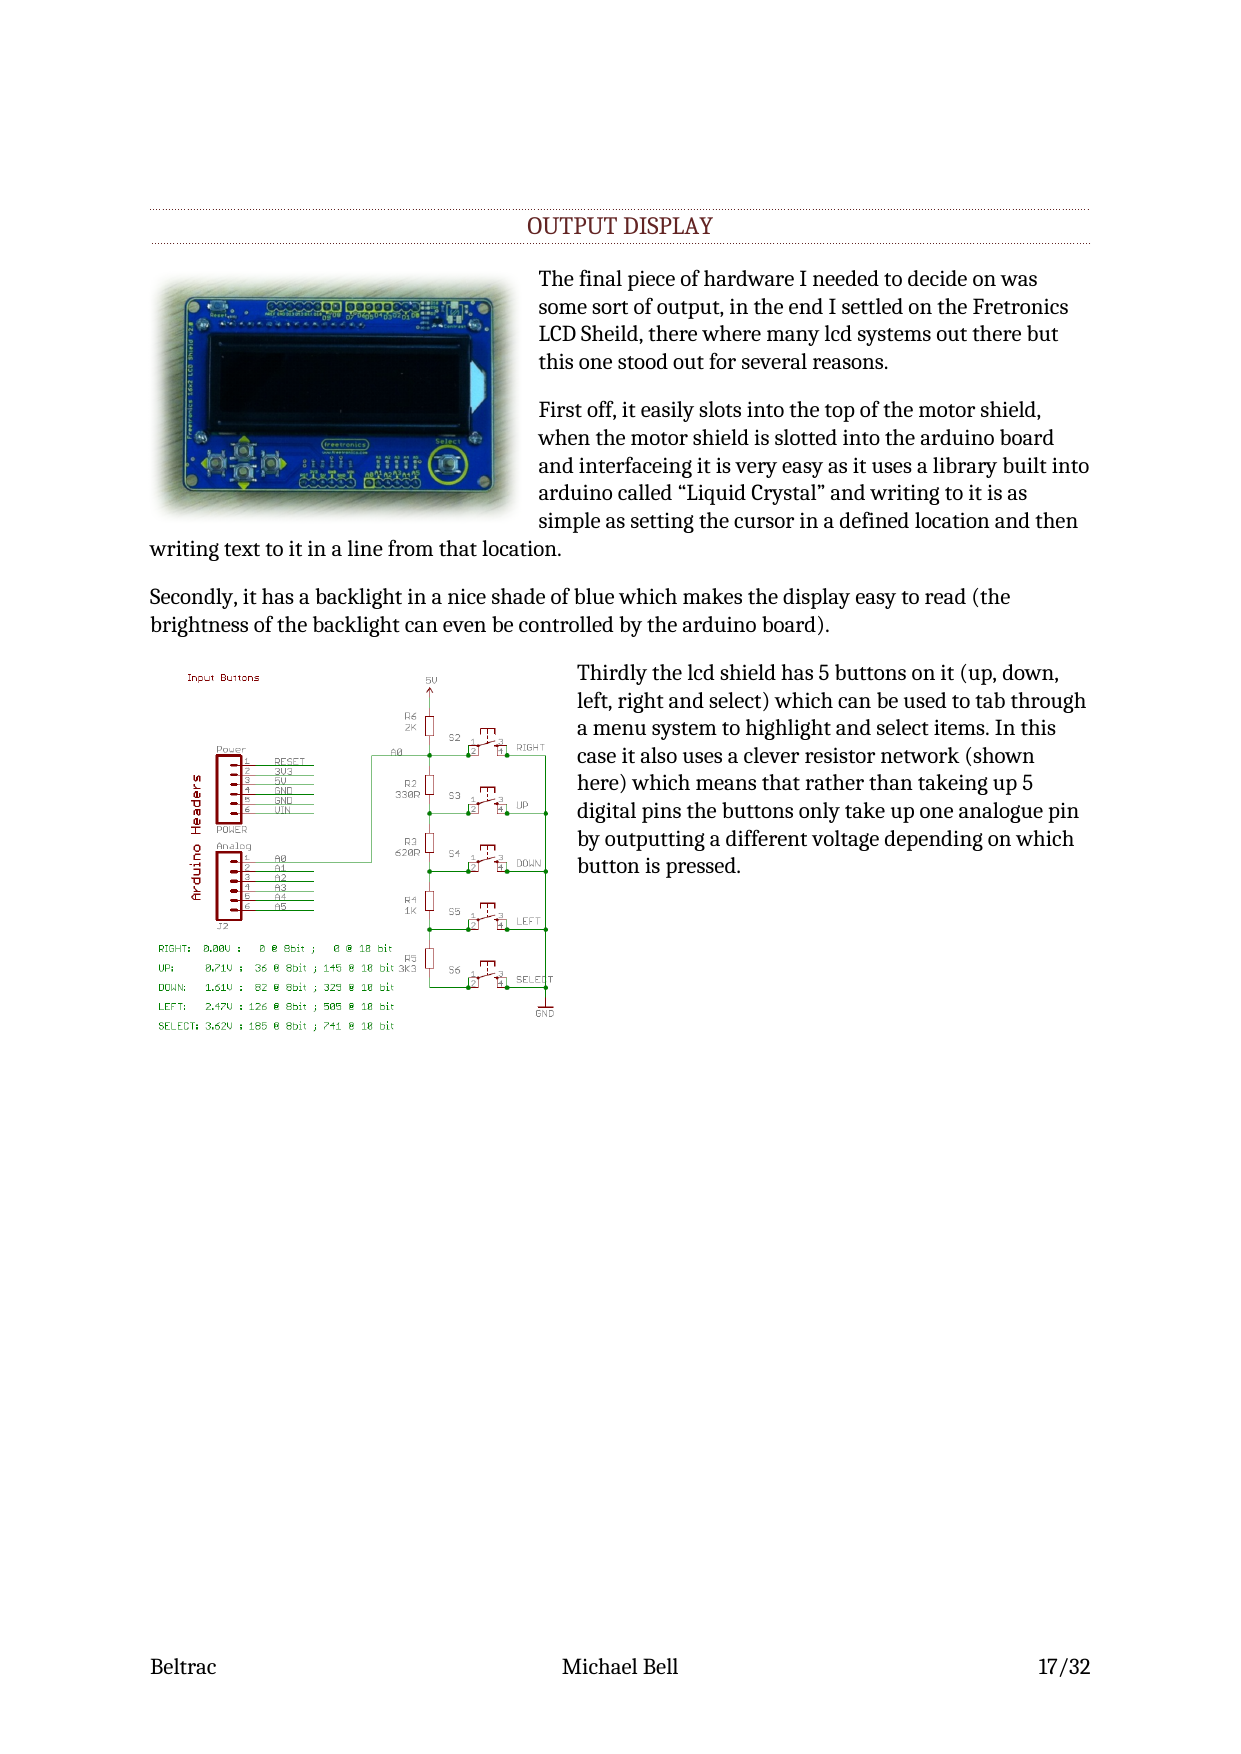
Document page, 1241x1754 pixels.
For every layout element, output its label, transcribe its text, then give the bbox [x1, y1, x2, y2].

text The final piece of hardware I needed to decide on was some sort of output, in the end I settled on the Fretronics LCD Sheild, there where many lcd systems out there but this one stood out for several reasons. [150, 266, 1090, 375]
picture [155, 666, 558, 1036]
subtitle output display [150, 209, 1090, 244]
text Secondly, it has a backlight in a nice shade of blue which makes the display easy to read (the brightness of the backlight can even be controlled by the arduino board). [150, 584, 1090, 638]
picture [177, 375, 494, 397]
text Thirdly the lcd shield has 5 buttons on it (up, down, left, right and select) which can be used to tab through a menu system to highlight and select items. In this case it also uses a clever resistor network (shown here) which means that rather than takeing up 5 digital pins the buttons only take up one analogue pin by outputting a different voltage depending on which button is pressed. [150, 660, 1090, 879]
text First off, it easily slots into the top of the motor shield, when the motor shield is slotted into the arduino board and interfaceing it is very easy as it uses a library built into arduino called “Liquid Crystal” and writing to it is as simple as setting the cursor in a defined location and then writing text to it in a line from that location. [150, 397, 1090, 562]
